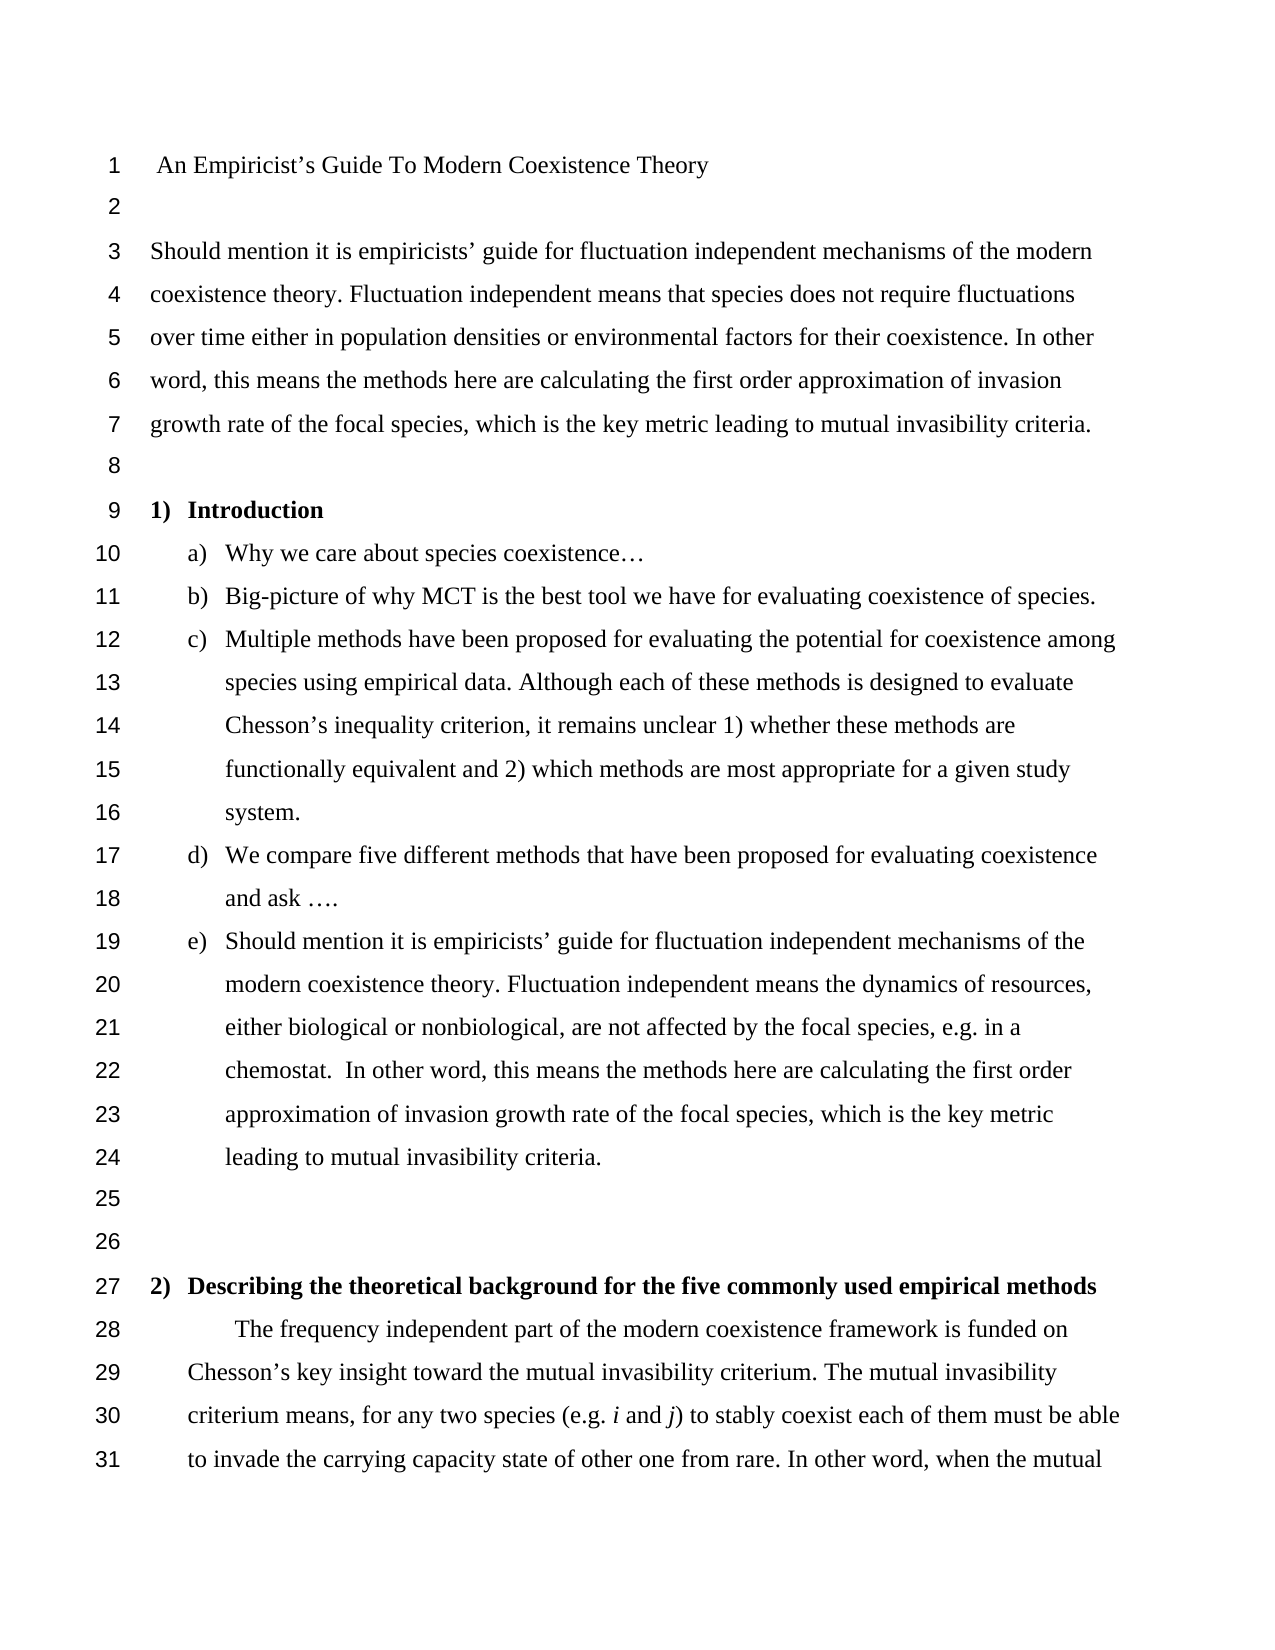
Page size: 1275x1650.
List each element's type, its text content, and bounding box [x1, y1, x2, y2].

text An Empiricist’s Guide To Modern Coexistence Theory [150, 150, 1125, 179]
list Introduction [150, 495, 1125, 524]
list We compare five different methods that have been proposed for evaluating coexistence and ask …. [187, 840, 1125, 912]
list Why we care about species coexistence… [187, 538, 1125, 567]
list Multiple methods have been proposed for evaluating the potential for coexistence among species using empirical data. Although each of these methods is designed to evaluate Chesson’s inequality criterion, it remains unclear 1) whether these methods are functionally equivalent and 2) which methods are most appropriate for a given study system. [187, 624, 1125, 826]
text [187, 1314, 1125, 1472]
list Should mention it is empiricists’ guide for fluctuation independent mechanisms of the modern coexistence theory. Fluctuation independent means the dynamics of resources, either biological or nonbiological, are not affected by the focal species, e.g. in a chemostat. In other word, this means the methods here are calculating the first order approximation of invasion growth rate of the focal species, which is the key metric leading to mutual invasibility criteria. [187, 926, 1125, 1171]
list Big-picture of why MCT is the best tool we have for evaluating coexistence of species. [187, 581, 1125, 610]
text Should mention it is empiricists’ guide for fluctuation independent mechanisms of the modern coexistence theory. Fluctuation independent means that species does not require fluctuations over time either in population densities or environmental factors for their coexistence. In other word, this means the methods here are calculating the first order approximation of invasion growth rate of the focal species, which is the key metric leading to mutual invasibility criteria. [150, 236, 1125, 437]
list Describing the theoretical background for the five commonly used empirical methods [150, 1271, 1125, 1300]
